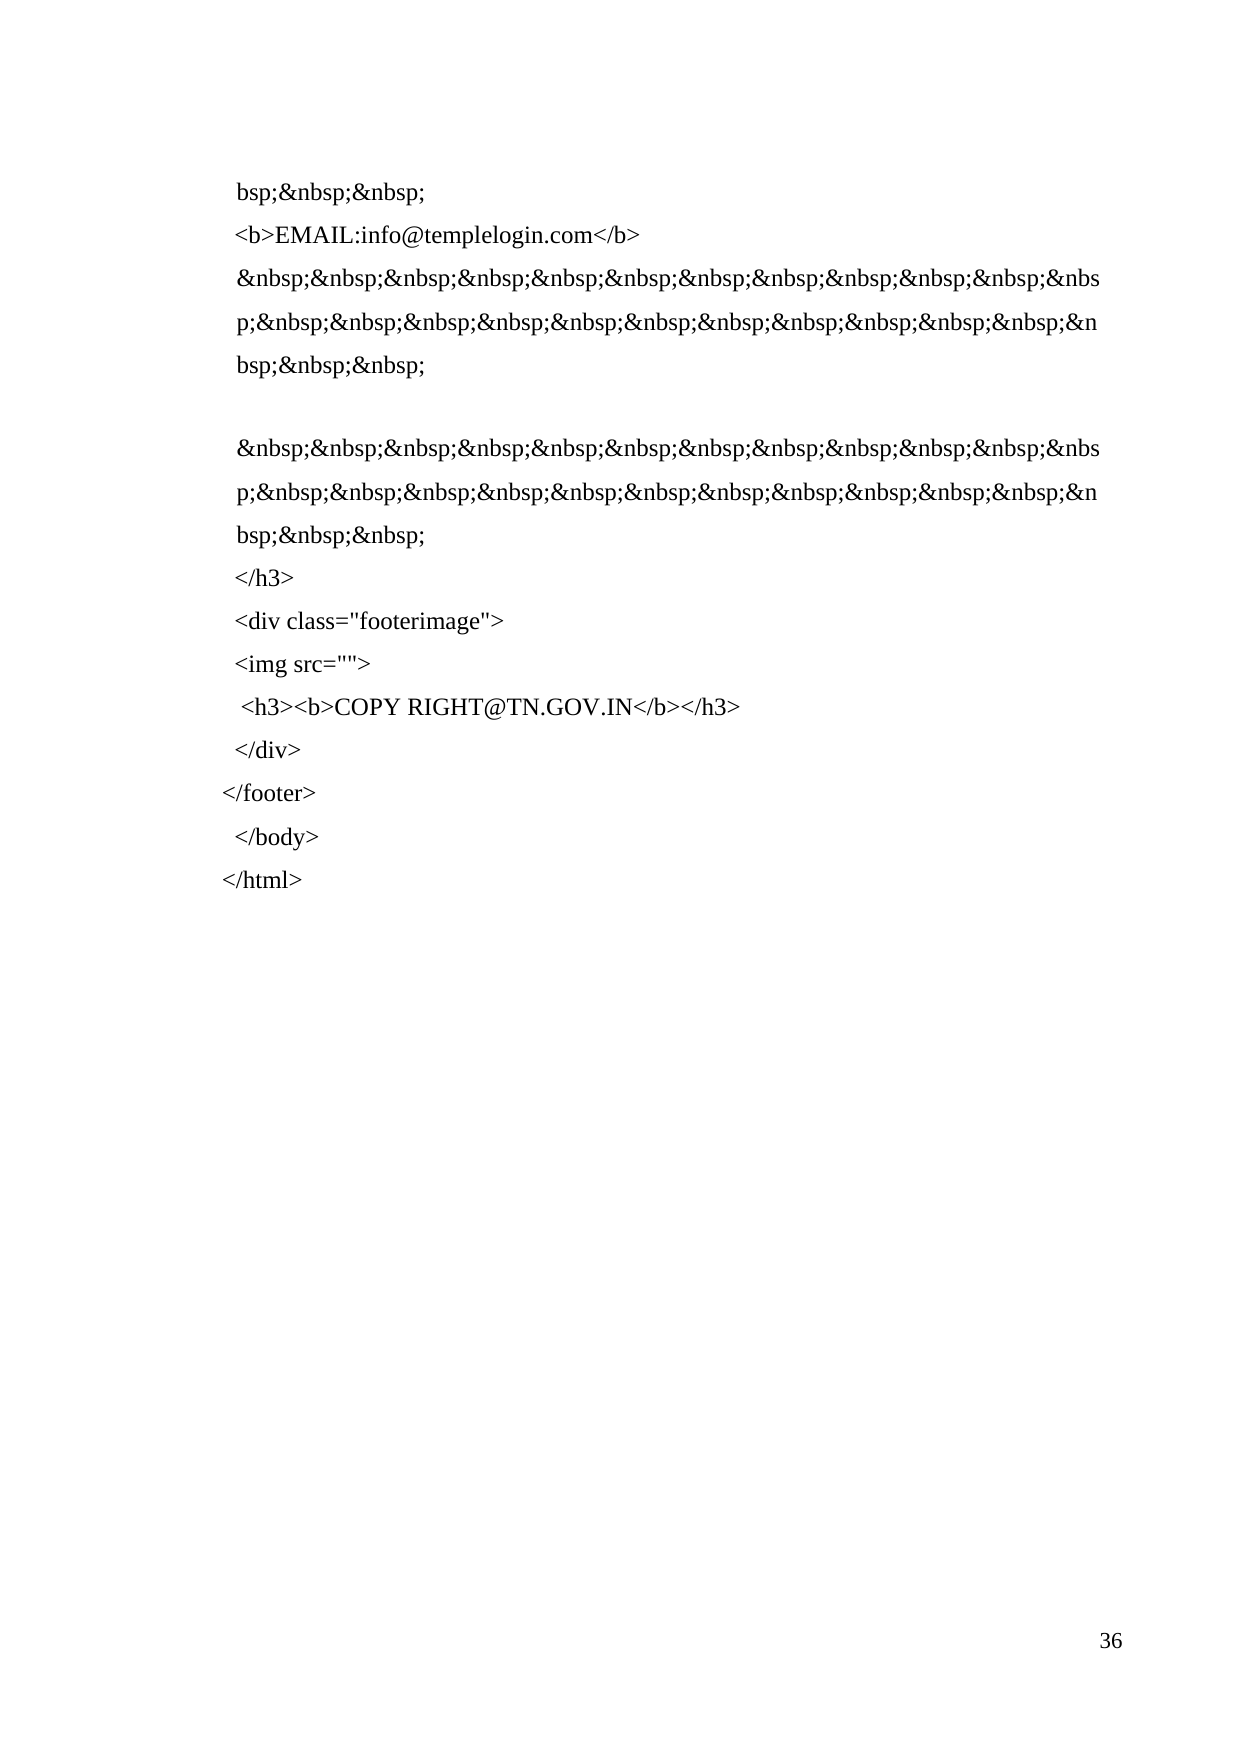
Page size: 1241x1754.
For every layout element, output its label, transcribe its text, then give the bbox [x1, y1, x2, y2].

list </html> [222, 865, 1107, 893]
list <div class="footerimage"> [222, 606, 1107, 635]
list <b>EMAIL:info@templelogin.com</b> &nbsp;&nbsp;&nbsp;&nbsp;&nbsp;&nbsp;&nbsp;&nbsp;&nbsp;&nbsp;&nbsp;&nbsp;&nbsp;&nbsp;&nbsp;&nbsp;&nbsp;&nbsp;&nbsp;&nbsp;&nbsp;&nbsp;&nbsp;&nbsp;&nbsp;&nbsp; [222, 220, 1107, 378]
list </h3> [222, 563, 1107, 592]
list <h3><b>COPY RIGHT@TN.GOV.IN</b></h3> [222, 692, 1107, 721]
list </div> [222, 735, 1107, 764]
list </footer> [222, 778, 1107, 807]
list </body> [222, 822, 1107, 850]
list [222, 177, 1107, 206]
list <img src=""> [222, 649, 1107, 678]
